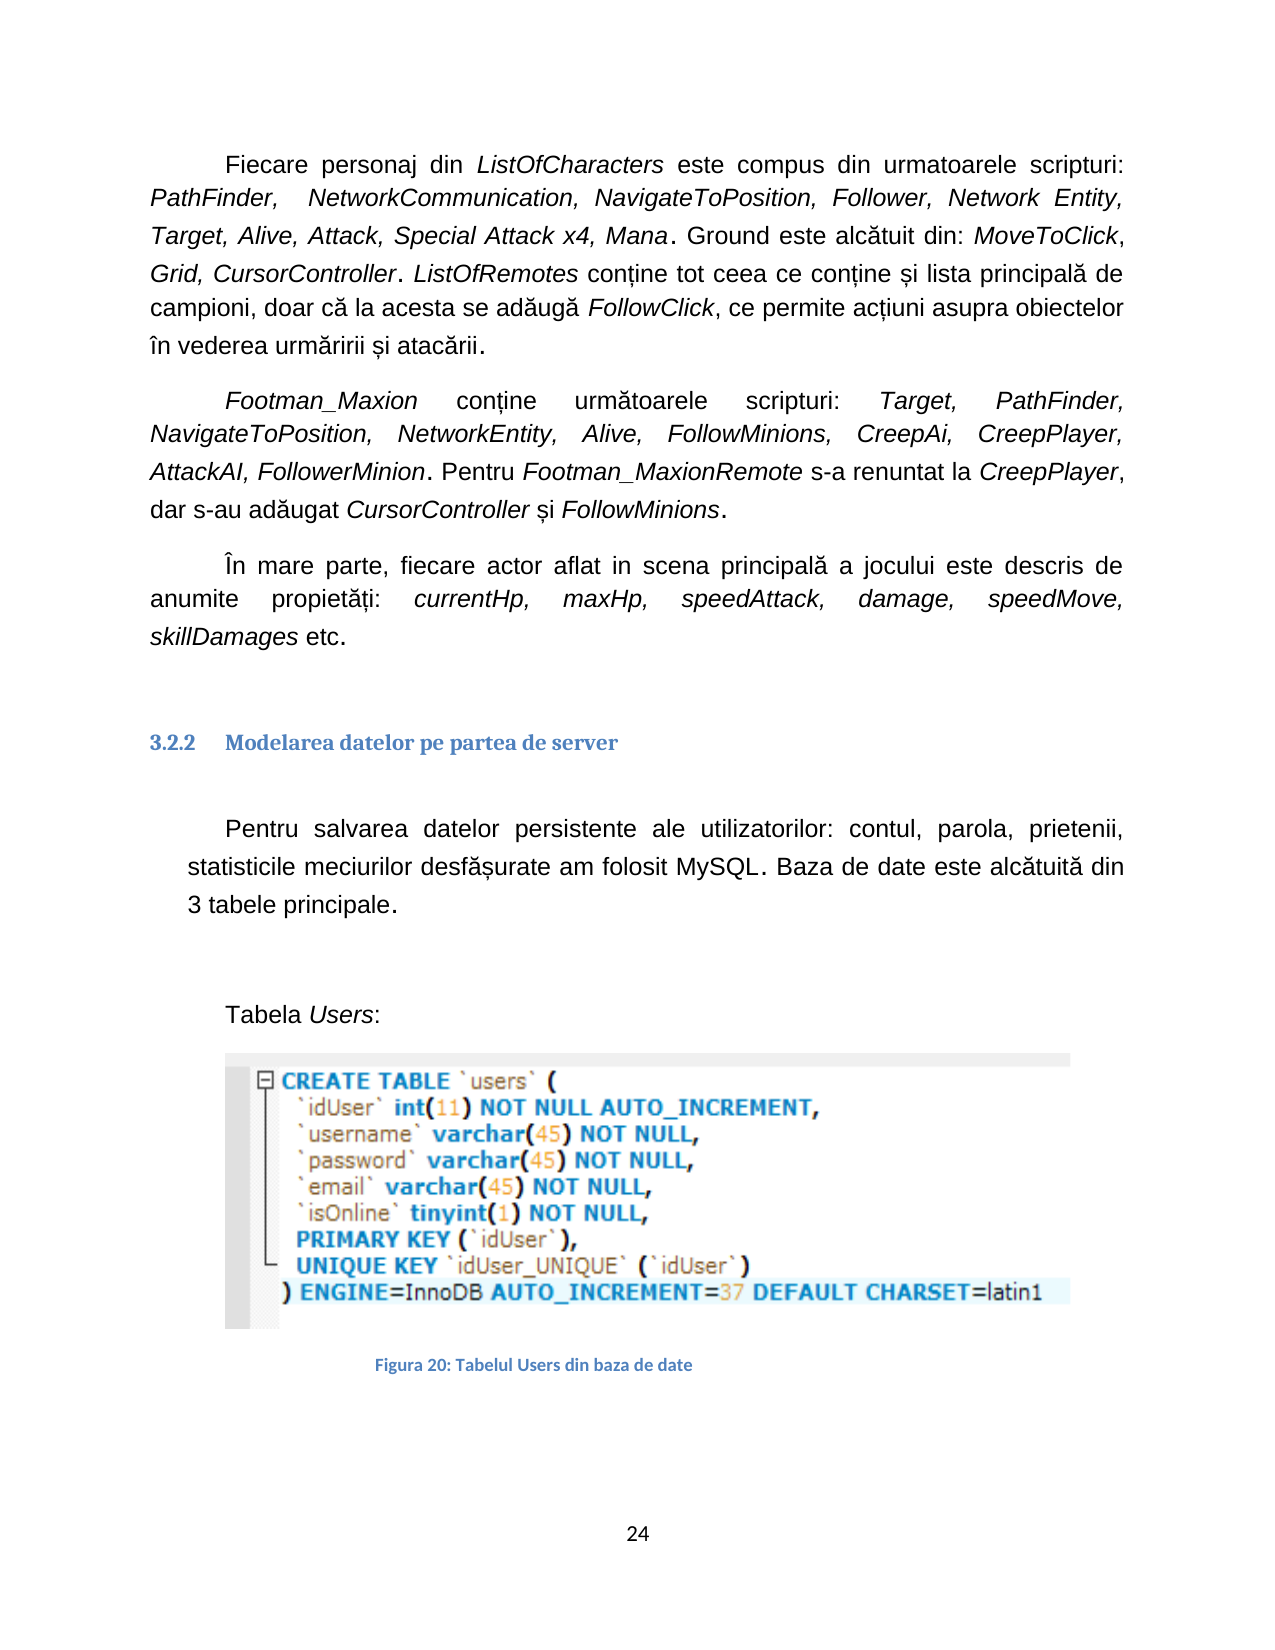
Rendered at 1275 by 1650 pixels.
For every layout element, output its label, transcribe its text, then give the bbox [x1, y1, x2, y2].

text În mare parte, fiecare actor aflat in scena principală a jocului este descris de anumite propietăți: currentHp, maxHp, speedAttack, damage, speedMove, skillDamages etc. [150, 551, 1125, 651]
text Figura 20: Tabelul Users din baza de date [300, 1353, 1125, 1376]
subtitle Modelarea datelor pe partea de server [150, 730, 1125, 756]
picture [225, 1053, 1071, 1329]
text Tabela Users: [187, 1000, 1125, 1028]
text Footman_Maxion conține următoarele scripturi: Target, PathFinder, NavigateToPosition, NetworkEntity, Alive, FollowMinions, CreepAi, CreepPlayer, AttackAI, FollowerMinion. Pentru Footman_MaxionRemote s-a renuntat la CreepPlayer, dar s-au adăugat CursorController și FollowMinions. [150, 386, 1125, 525]
text Pentru salvarea datelor persistente ale utilizatorilor: contul, parola, prietenii, statisticile meciurilor desfășurate am folosit MySQL. Baza de date este alcătuită din 3 tabele principale. [187, 814, 1125, 920]
text Fiecare personaj din ListOfCharacters este compus din urmatoarele scripturi: PathFinder, NetworkCommunication, NavigateToPosition, Follower, Network Entity, Target, Alive, Attack, Special Attack x4, Mana. Ground este alcătuit din: MoveToClick, Grid, CursorController. ListOfRemotes conține tot ceea ce conține și lista principală de campioni, doar că la acesta se adăugă FollowClick, ce permite acțiuni asupra obiectelor în vederea urmăririi și atacării. [150, 150, 1125, 360]
